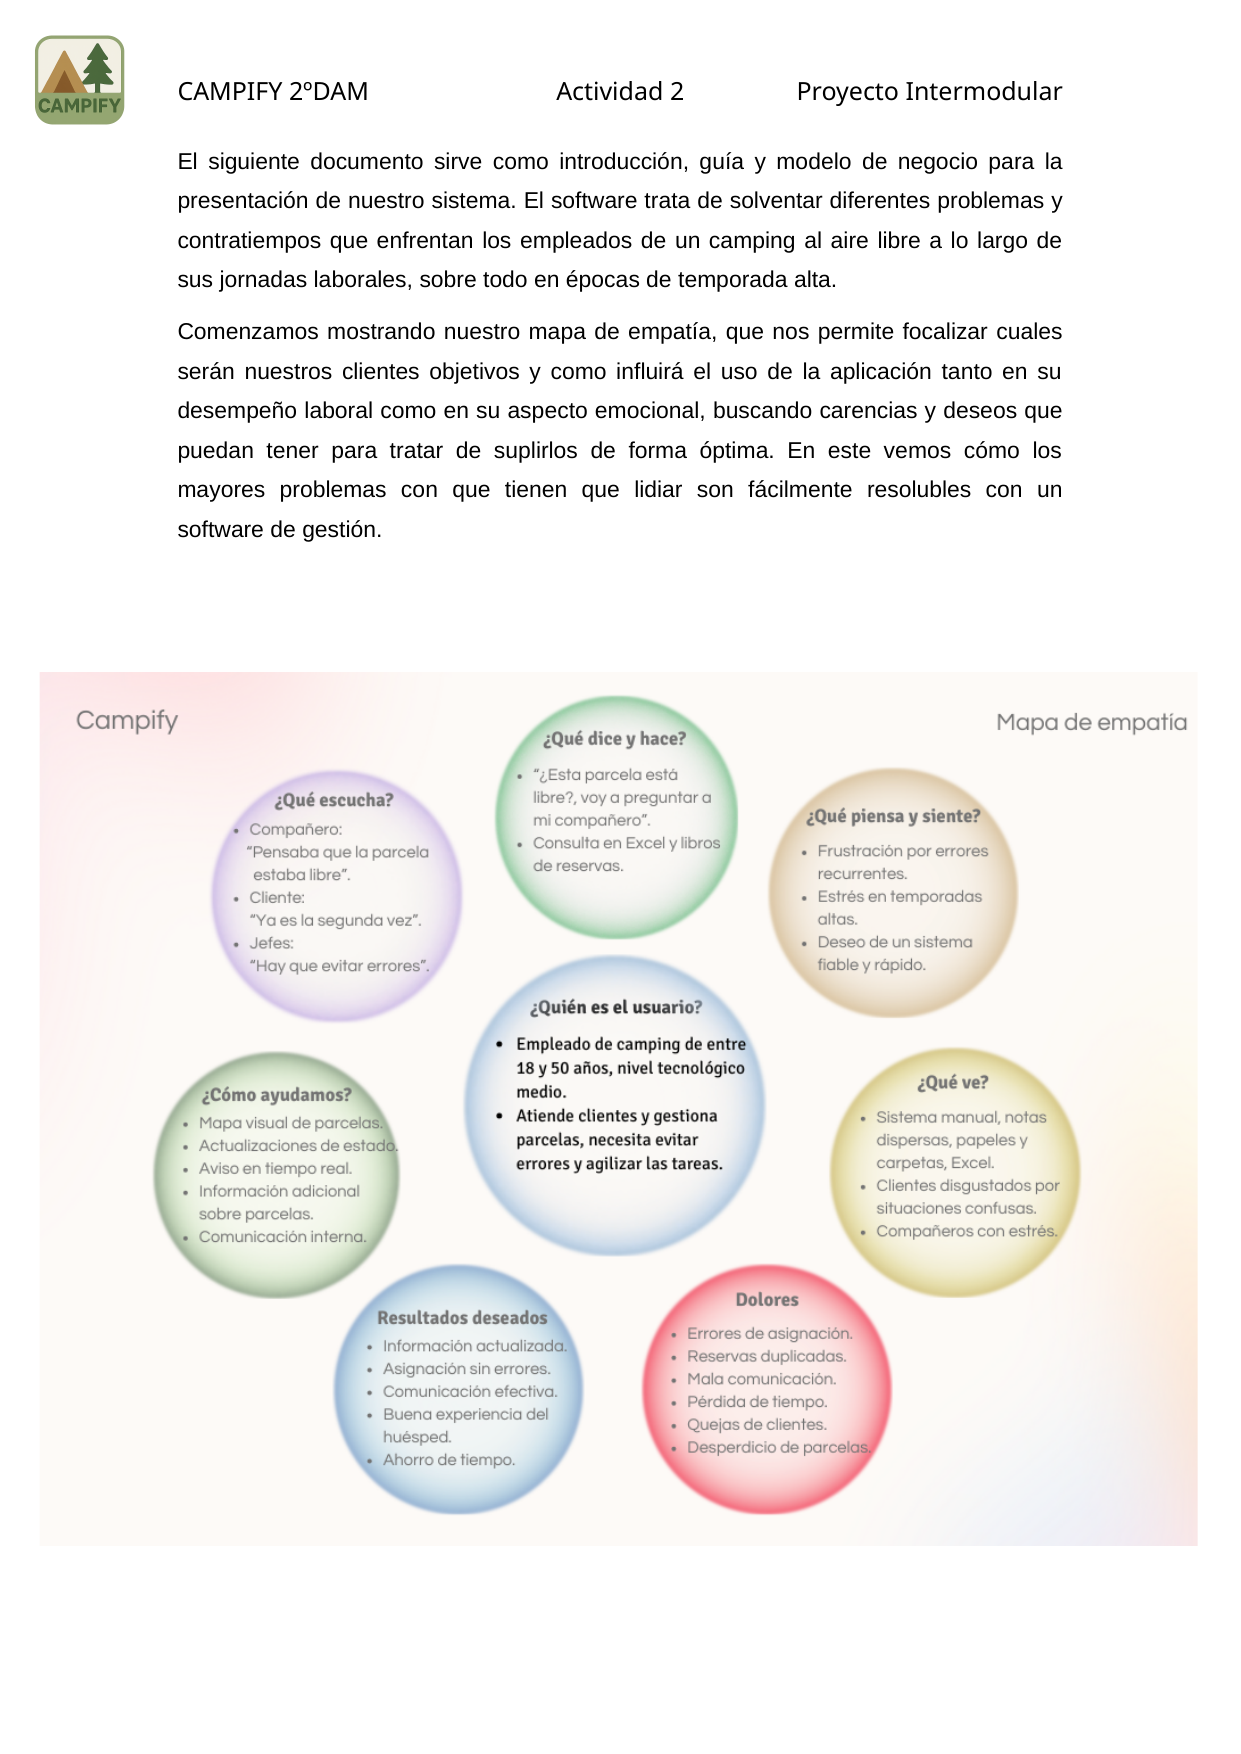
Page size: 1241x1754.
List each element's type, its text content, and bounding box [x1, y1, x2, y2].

picture [38, 672, 1198, 1545]
text El siguiente documento sirve como introducción, guía y modelo de negocio para la presentación de nuestro sistema. El software trata de solventar diferentes problemas y contratiempos que enfrentan los empleados de un camping al aire libre a lo largo de sus jornadas laborales, sobre todo en épocas de temporada alta. [177, 148, 1063, 292]
picture [28, 28, 132, 132]
text Comenzamos mostrando nuestro mapa de empatía, que nos permite focalizar cuales serán nuestros clientes objetivos y como influirá el uso de la aplicación tanto en su desempeño laboral como en su aspecto emocional, buscando carencias y deseos que puedan tener para tratar de suplirlos de forma óptima. En este vemos cómo los mayores problemas con que tienen que lidiar son fácilmente resolubles con un software de gestión. [177, 318, 1063, 542]
